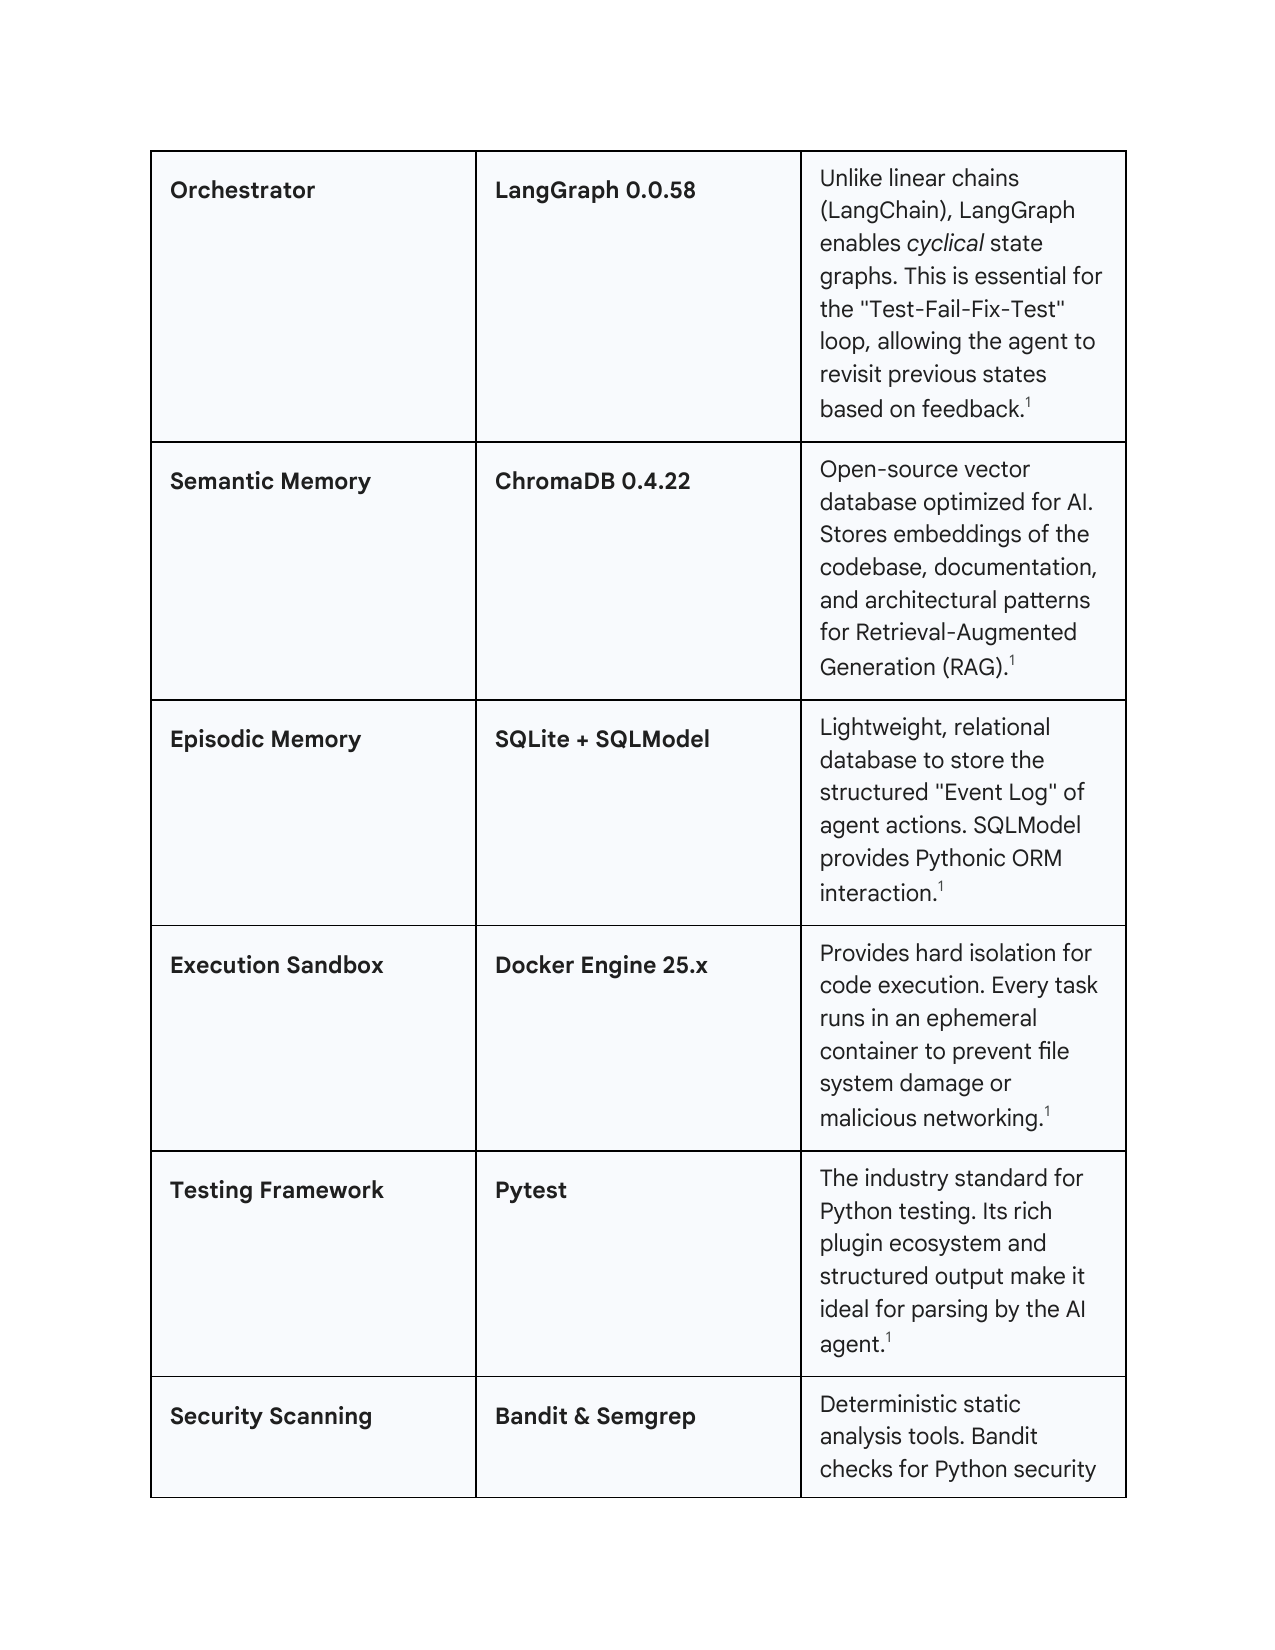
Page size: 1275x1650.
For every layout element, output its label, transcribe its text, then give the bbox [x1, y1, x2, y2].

table_cell LangGraph 0.0.58 [477, 152, 800, 441]
table_cell Unlike linear chains (LangChain), LangGraph enables cyclical state graphs. This is essential for the "Test-Fail-Fix-Test" loop, allowing the agent to revisit previous states based on feedback.1 [802, 152, 1125, 441]
table_cell Testing Framework [152, 1152, 475, 1376]
table_cell Bandit & Semgrep [477, 1377, 800, 1496]
table_cell The industry standard for Python testing. Its rich plugin ecosystem and structured output make it ideal for parsing by the AI agent.1 [802, 1152, 1125, 1376]
table_cell Lightweight, relational database to store the structured "Event Log" of agent actions. SQLModel provides Pythonic ORM interaction.1 [802, 701, 1125, 925]
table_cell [802, 1377, 1125, 1496]
table_cell Provides hard isolation for code execution. Every task runs in an ephemeral container to prevent file system damage or malicious networking.1 [802, 926, 1125, 1150]
table_cell Execution Sandbox [152, 926, 475, 1150]
table_cell ChromaDB 0.4.22 [477, 443, 800, 699]
table_cell SQLite + SQLModel [477, 701, 800, 925]
table_cell Open-source vector database optimized for AI. Stores embeddings of the codebase, documentation, and architectural patterns for Retrieval-Augmented Generation (RAG).1 [802, 443, 1125, 699]
table_cell Pytest [477, 1152, 800, 1376]
table_cell Security Scanning [152, 1377, 475, 1496]
table_cell Orchestrator [152, 152, 475, 441]
table_cell Episodic Memory [152, 701, 475, 925]
table_cell Semantic Memory [152, 443, 475, 699]
table_cell Docker Engine 25.x [477, 926, 800, 1150]
